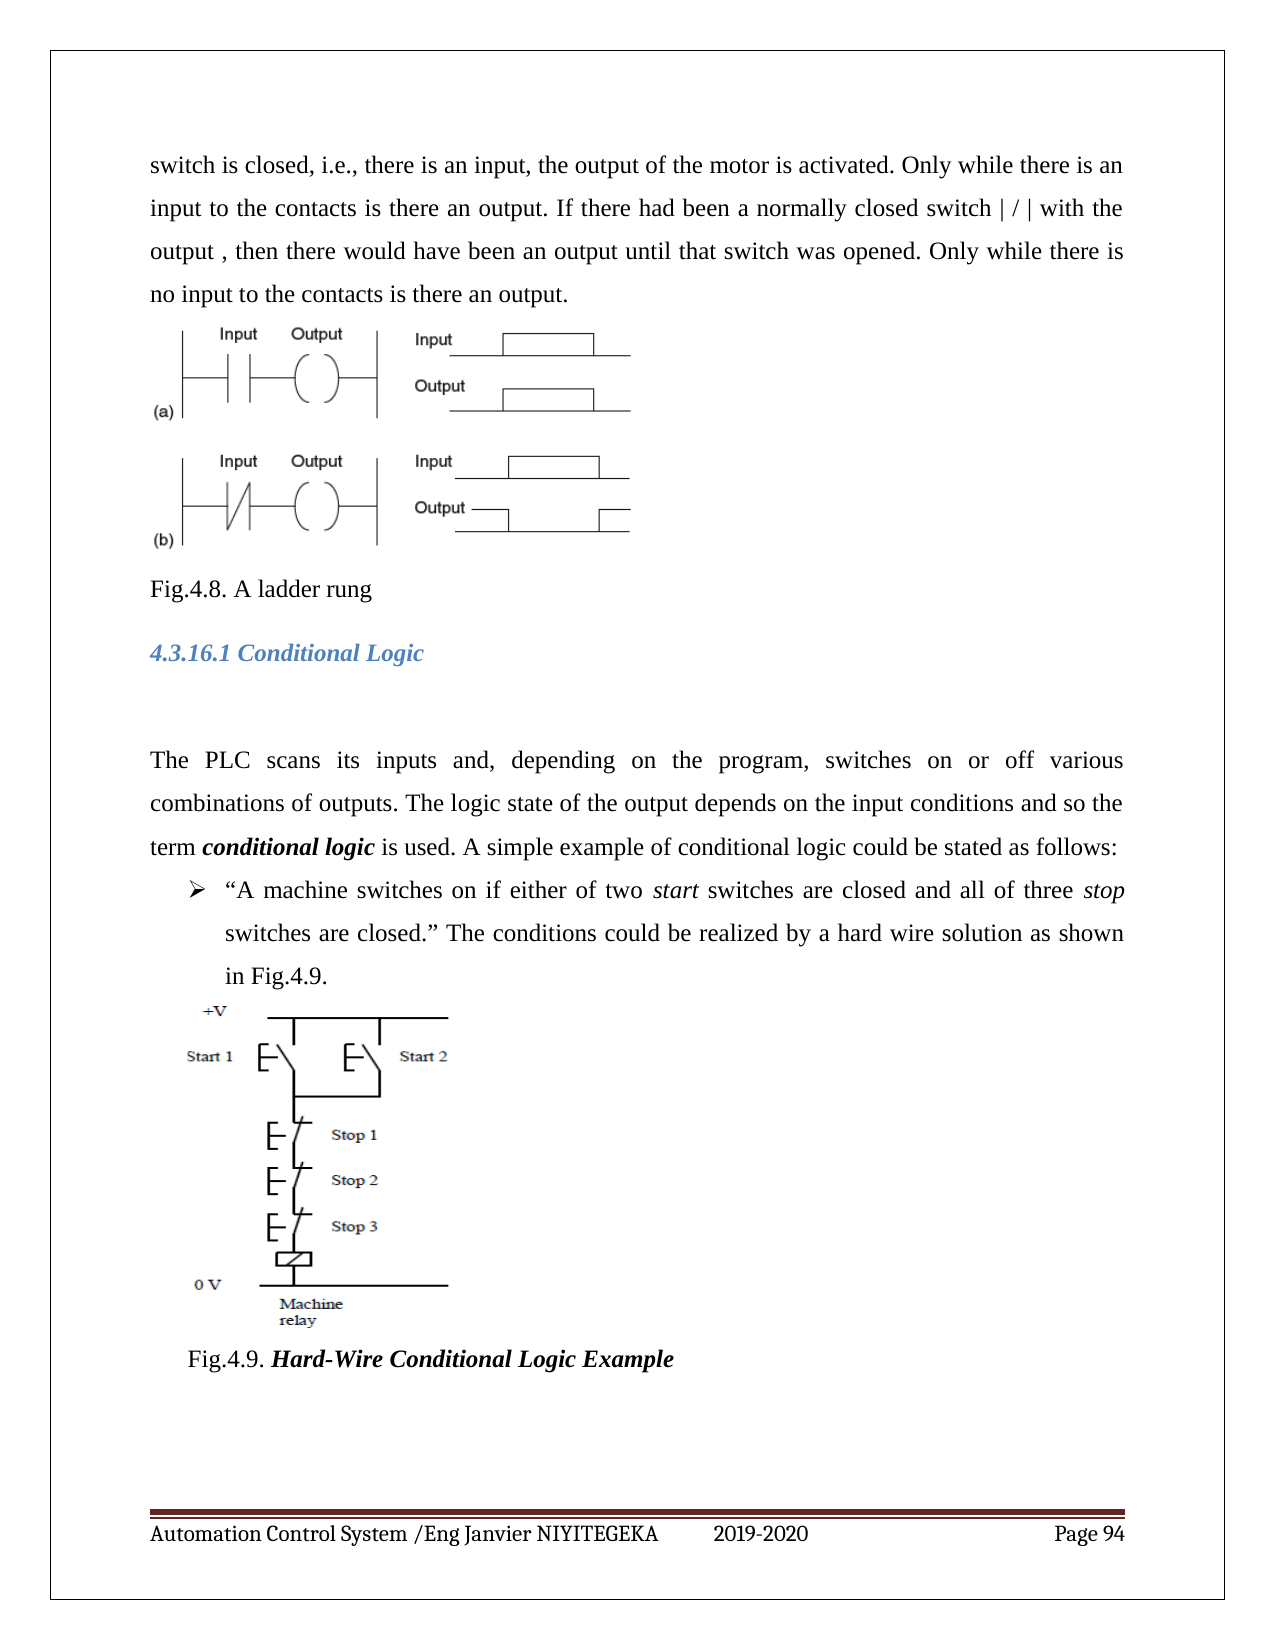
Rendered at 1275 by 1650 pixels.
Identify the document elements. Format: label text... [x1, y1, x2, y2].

picture [150, 322, 644, 561]
list “A machine switches on if either of two start switches are closed and all of three stop switches are closed.” The conditions could be realized by a hard wire solution as shown in Fig.4.9. [187, 875, 1125, 990]
text Fig.4.9. Hard-Wire Conditional Logic Example [187, 1344, 1125, 1372]
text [150, 150, 1125, 308]
text The PLC scans its inputs and, depending on the program, switches on or off various combinations of outputs. The logic state of the output depends on the input conditions and so the term conditional logic is used. A simple example of conditional logic could be stated as follows: [150, 745, 1125, 860]
subtitle 4.3.16.1 Conditional Logic [150, 638, 1125, 667]
picture [187, 1004, 463, 1330]
text Fig.4.8. A ladder rung [150, 574, 1125, 603]
